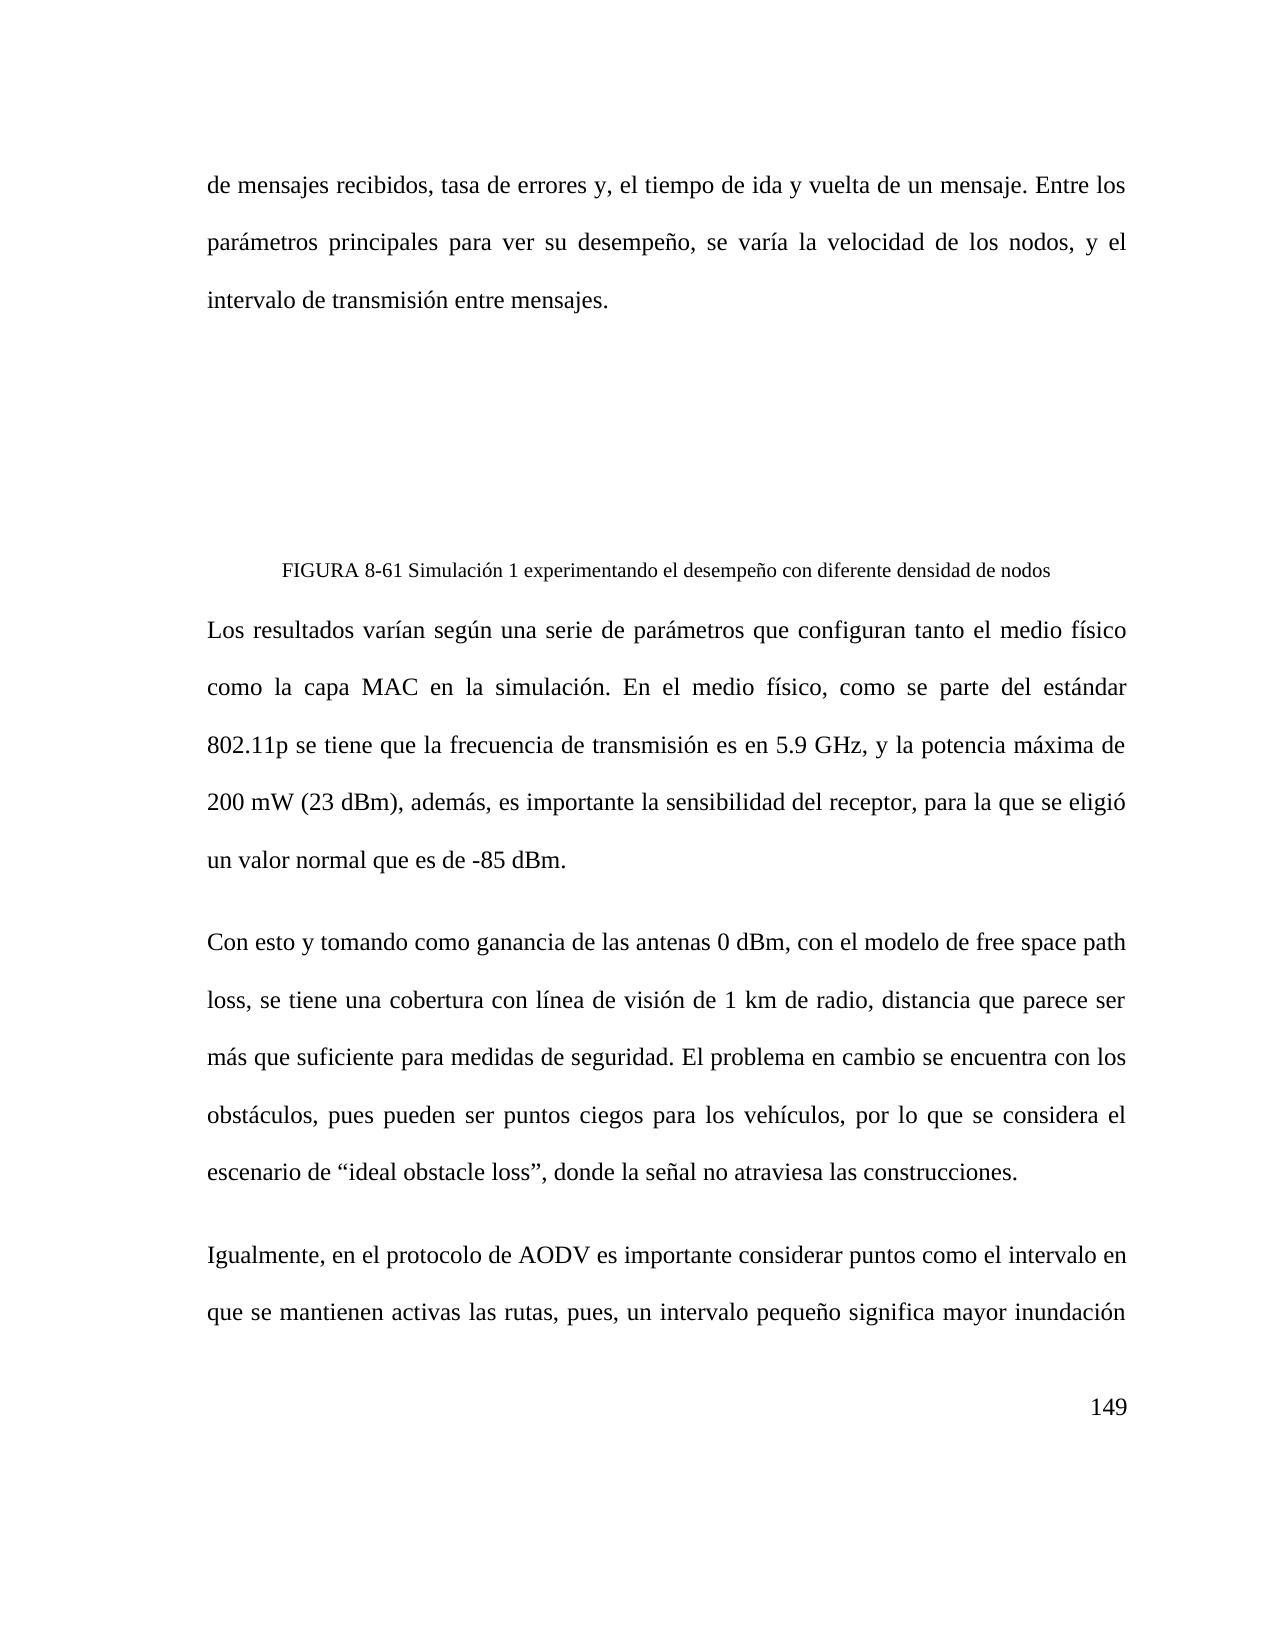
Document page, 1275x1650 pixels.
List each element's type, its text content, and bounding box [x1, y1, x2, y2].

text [207, 170, 1127, 314]
text Con esto y tomando como ganancia de las antenas 0 dBm, con el modelo de free space path loss, se tiene una cobertura con línea de visión de 1 km de radio, distancia que parece ser más que suficiente para medidas de seguridad. El problema en cambio se encuentra con los obstáculos, pues pueden ser puntos ciegos para los vehículos, por lo que se considera el escenario de “ideal obstacle loss”, donde la señal no atraviesa las construcciones. [207, 927, 1127, 1186]
text Los resultados varían según una serie de parámetros que configuran tanto el medio físico como la capa MAC en la simulación. En el medio físico, como se parte del estándar 802.11p se tiene que la frecuencia de transmisión es en 5.9 GHz, y la potencia máxima de 200 mW (23 dBm), además, es importante la sensibilidad del receptor, para la que se eligió un valor normal que es de -85 dBm. [207, 615, 1127, 874]
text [207, 1240, 1127, 1326]
